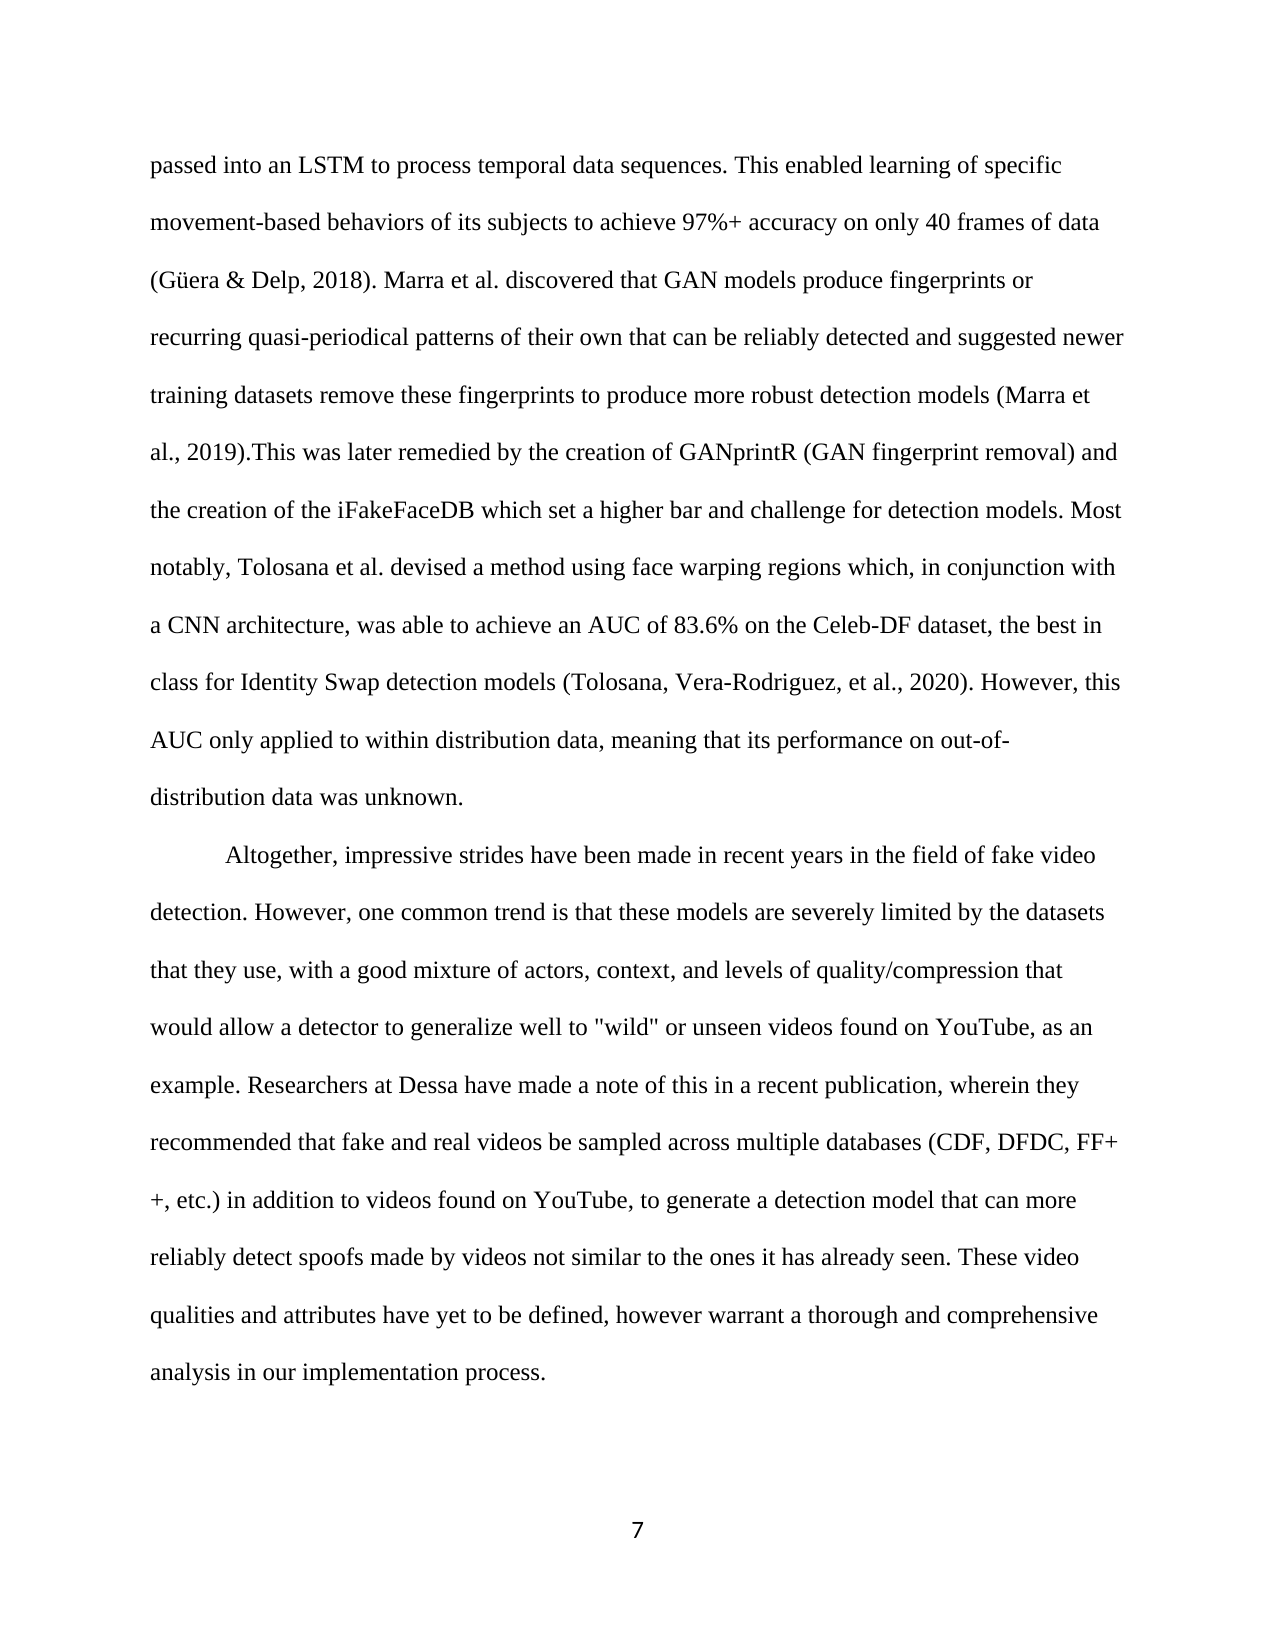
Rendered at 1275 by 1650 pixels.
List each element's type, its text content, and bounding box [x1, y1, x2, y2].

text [150, 150, 1125, 811]
text Altogether, impressive strides have been made in recent years in the field of fake video detection. However, one common trend is that these models are severely limited by the datasets that they use, with a good mixture of actors, context, and levels of quality/compression that would allow a detector to generalize well to "wild" or unseen videos found on YouTube, as an example. Researchers at Dessa have made a note of this in a recent publication, wherein they recommended that fake and real videos be sampled across multiple databases (CDF, DFDC, FF++, etc.) in addition to videos found on YouTube, to generate a detection model that can more reliably detect spoofs made by videos not similar to the ones it has already seen. These video qualities and attributes have yet to be defined, however warrant a thorough and comprehensive analysis in our implementation process. [150, 840, 1125, 1386]
